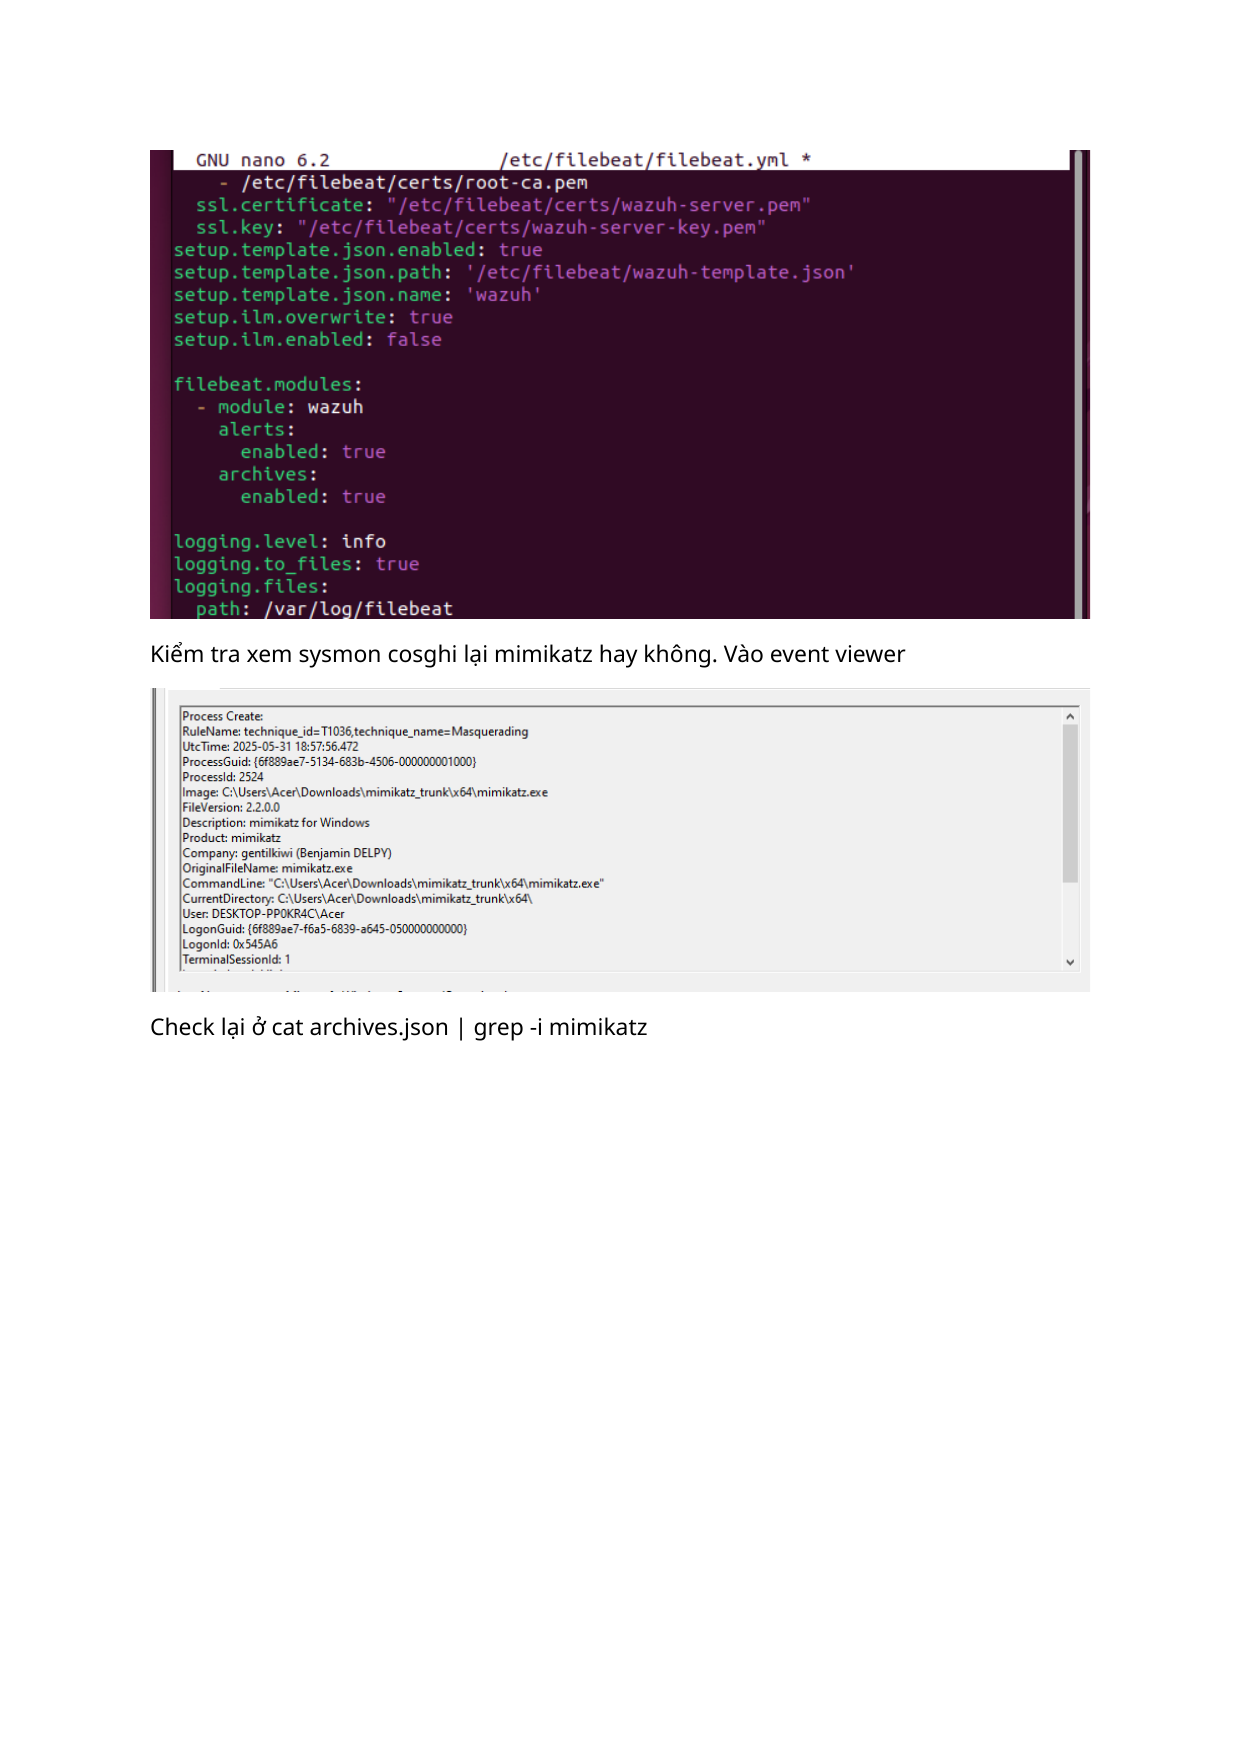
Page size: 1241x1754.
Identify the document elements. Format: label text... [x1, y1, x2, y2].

picture [150, 150, 1091, 619]
text Check lại ở cat archives.json | grep -i mimikatz [150, 1011, 1090, 1042]
text Kiểm tra xem sysmon cosghi lại mimikatz hay không. Vào event viewer [150, 638, 1090, 669]
picture [150, 688, 1091, 992]
